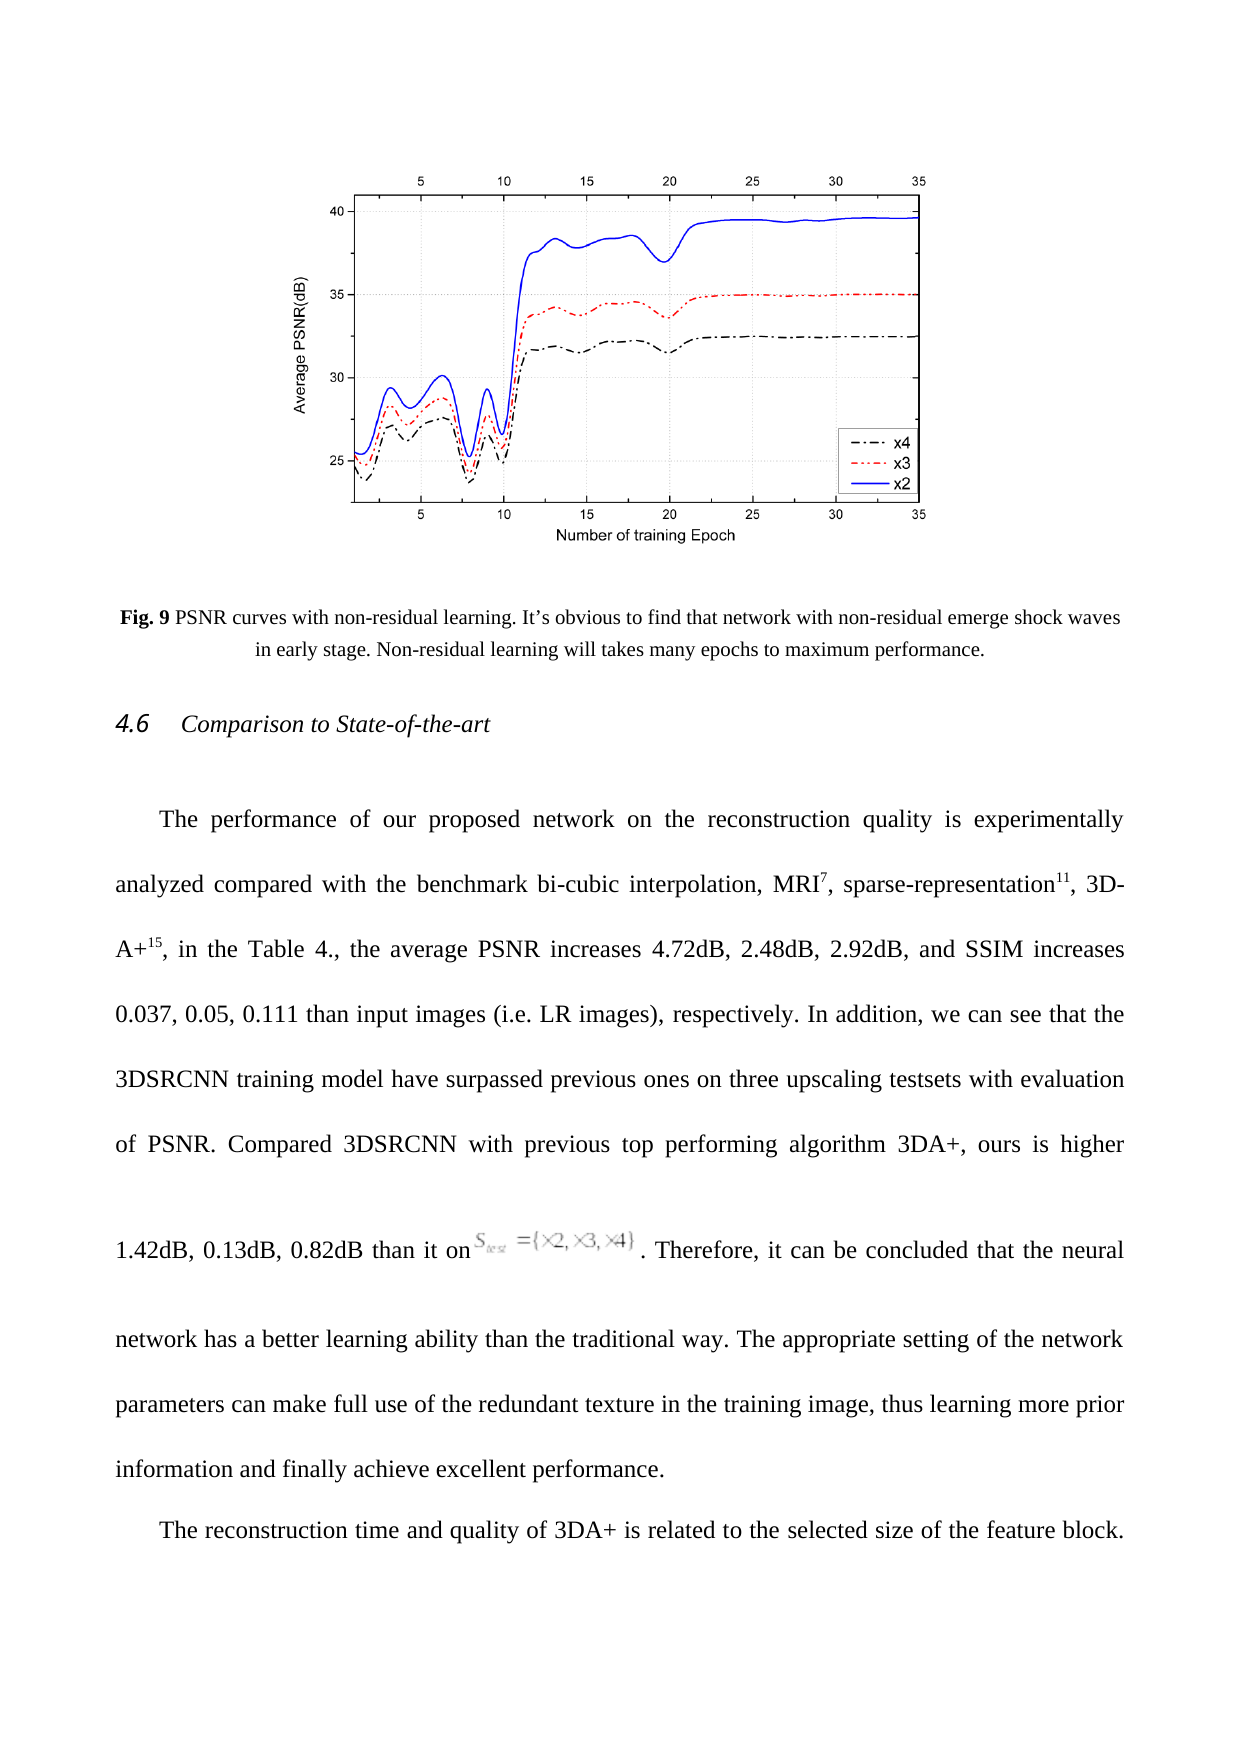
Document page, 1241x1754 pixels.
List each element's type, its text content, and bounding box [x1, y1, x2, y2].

picture [206, 145, 1034, 573]
text Fig. 9 PSNR curves with non-residual learning. It’s obvious to find that network with non-residual emerge shock waves in early stage. Non-residual learning will takes many epochs to maximum performance. [115, 601, 1125, 666]
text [115, 1513, 1125, 1546]
list Comparison to State-of-the-art [115, 691, 1125, 756]
text The performance of our proposed network on the reconstruction quality is experimentally analyzed compared with the benchmark bi-cubic interpolation, MRI7, sparse-representation11, 3D-A+15, in the Table 4., the average PSNR increases 4.72dB, 2.48dB, 2.92dB, and SSIM increases 0.037, 0.05, 0.111 than input images (i.e. LR images), respectively. In addition, we can see that the 3DSRCNN training model have surpassed previous ones on three upscaling testsets with evaluation of PSNR. Compared 3DSRCNN with previous top performing algorithm 3DA+, ours is higher 1.42dB, 0.13dB, 0.82dB than it on. Therefore, it can be concluded that the neural network has a better learning ability than the traditional way. The appropriate setting of the network parameters can make full use of the redundant texture in the training image, thus learning more prior information and finally achieve excellent performance. [115, 802, 1125, 1485]
